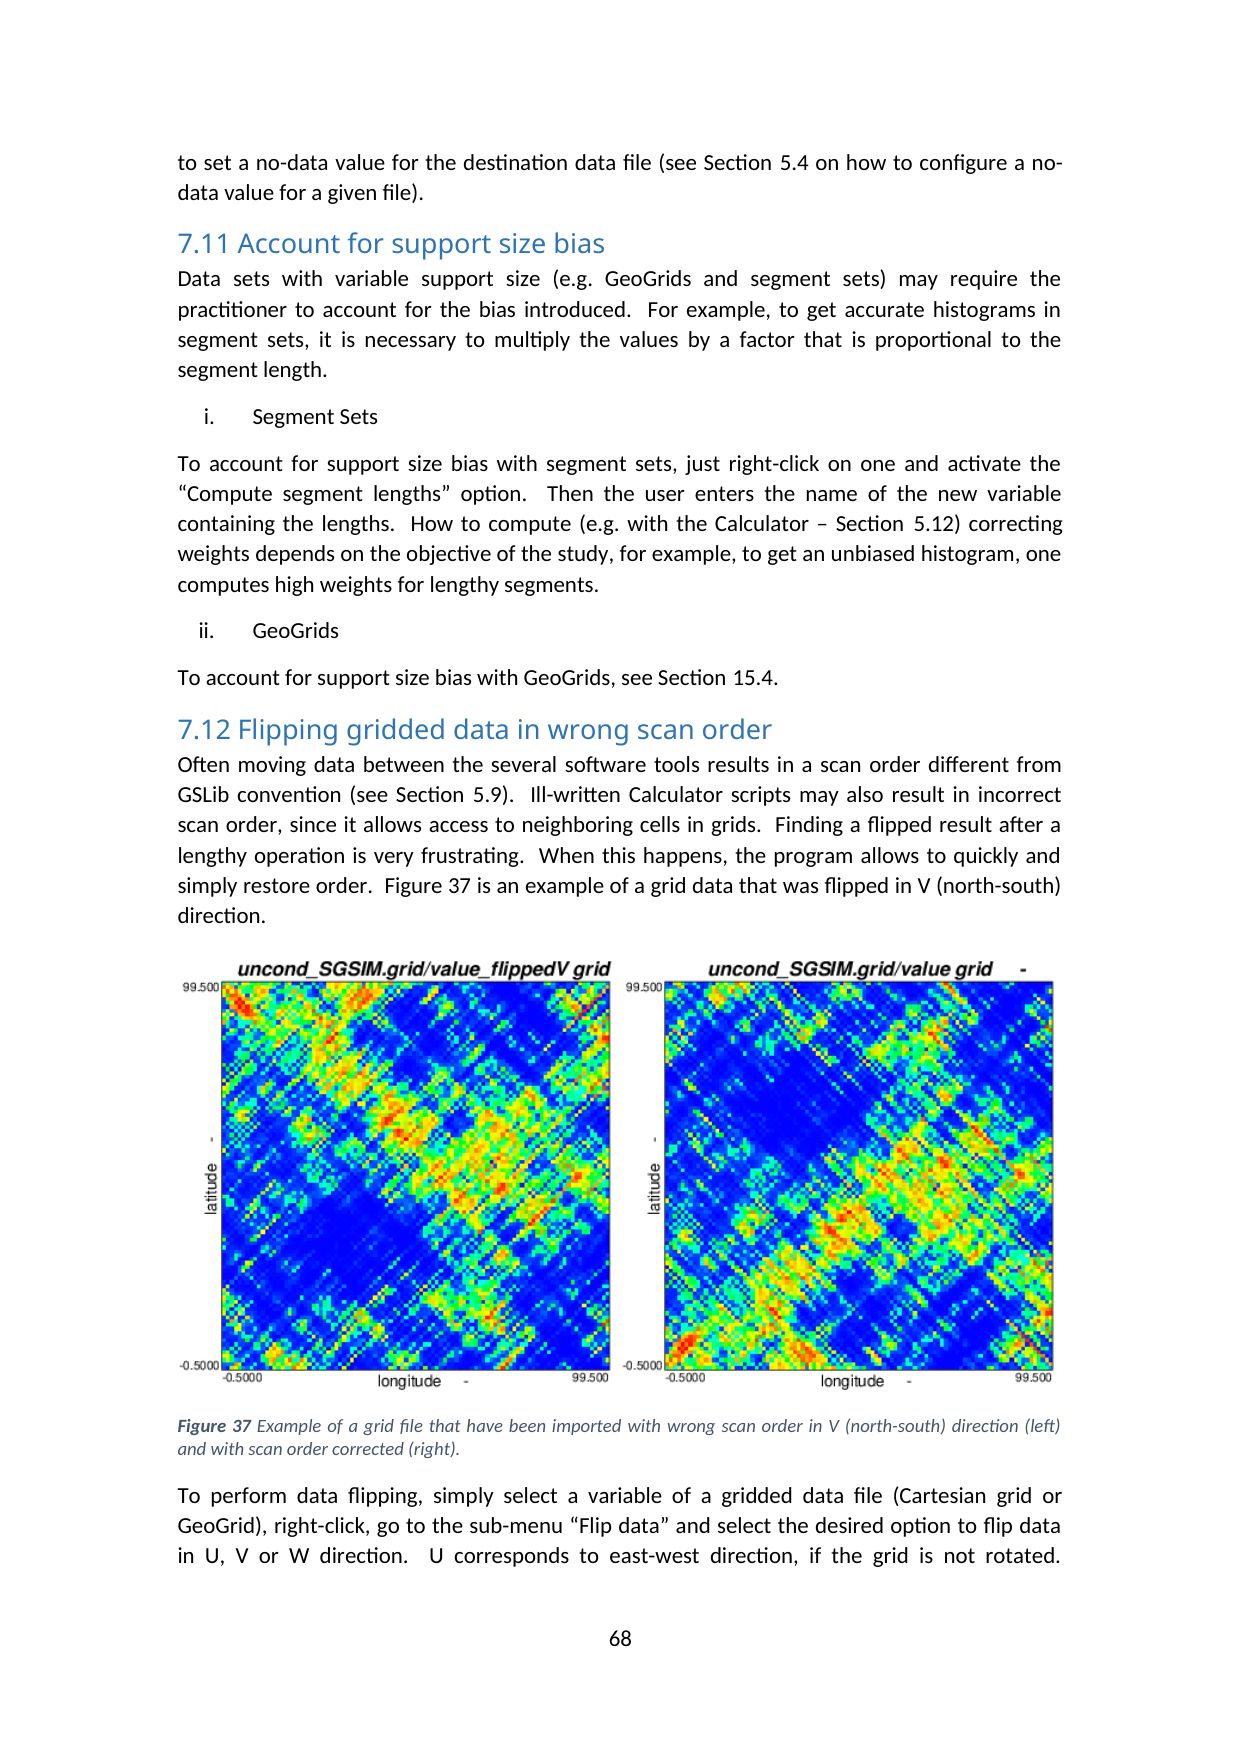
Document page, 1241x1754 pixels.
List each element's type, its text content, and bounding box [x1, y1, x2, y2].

list Segment Sets [215, 402, 1063, 430]
subtitle Account for support size bias [177, 225, 1063, 262]
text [177, 1481, 1063, 1569]
text Often moving data between the several software tools results in a scan order different from GSLib convention (see Section 5.9). Ill-written Calculator scripts may also result in incorrect scan order, since it allows access to neighboring cells in grids. Finding a flipped result after a lengthy operation is very frustrating. When this happens, the program allows to quickly and simply restore order. Figure 37 is an example of a grid data that was flipped in V (north-south) direction. [177, 750, 1063, 929]
subtitle Flipping gridded data in wrong scan order [177, 710, 1063, 747]
text Data sets with variable support size (e.g. GeoGrids and segment sets) may require the practitioner to account for the bias introduced. For example, to get accurate histograms in segment sets, it is necessary to multiply the values by a factor that is proportional to the segment length. [177, 264, 1063, 383]
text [177, 148, 1063, 206]
list GeoGrids [215, 617, 1063, 644]
text Figure 37 Example of a grid file that have been imported with wrong scan order in V (north-south) direction (left) and with scan order corrected (right). [177, 1414, 1063, 1460]
text To account for support size bias with segment sets, just right-click on one and activate the “Compute segment lengths” option. Then the user enters the name of the new variable containing the lengths. How to compute (e.g. with the Calculator – Section 5.11) correcting weights depends on the objective of the study, for example, to get an unbiased histogram, one computes high weights for lengthy segments. [177, 449, 1063, 598]
picture [177, 948, 1062, 1396]
text To account for support size bias with GeoGrids, see Section 15.4. [177, 663, 1063, 691]
